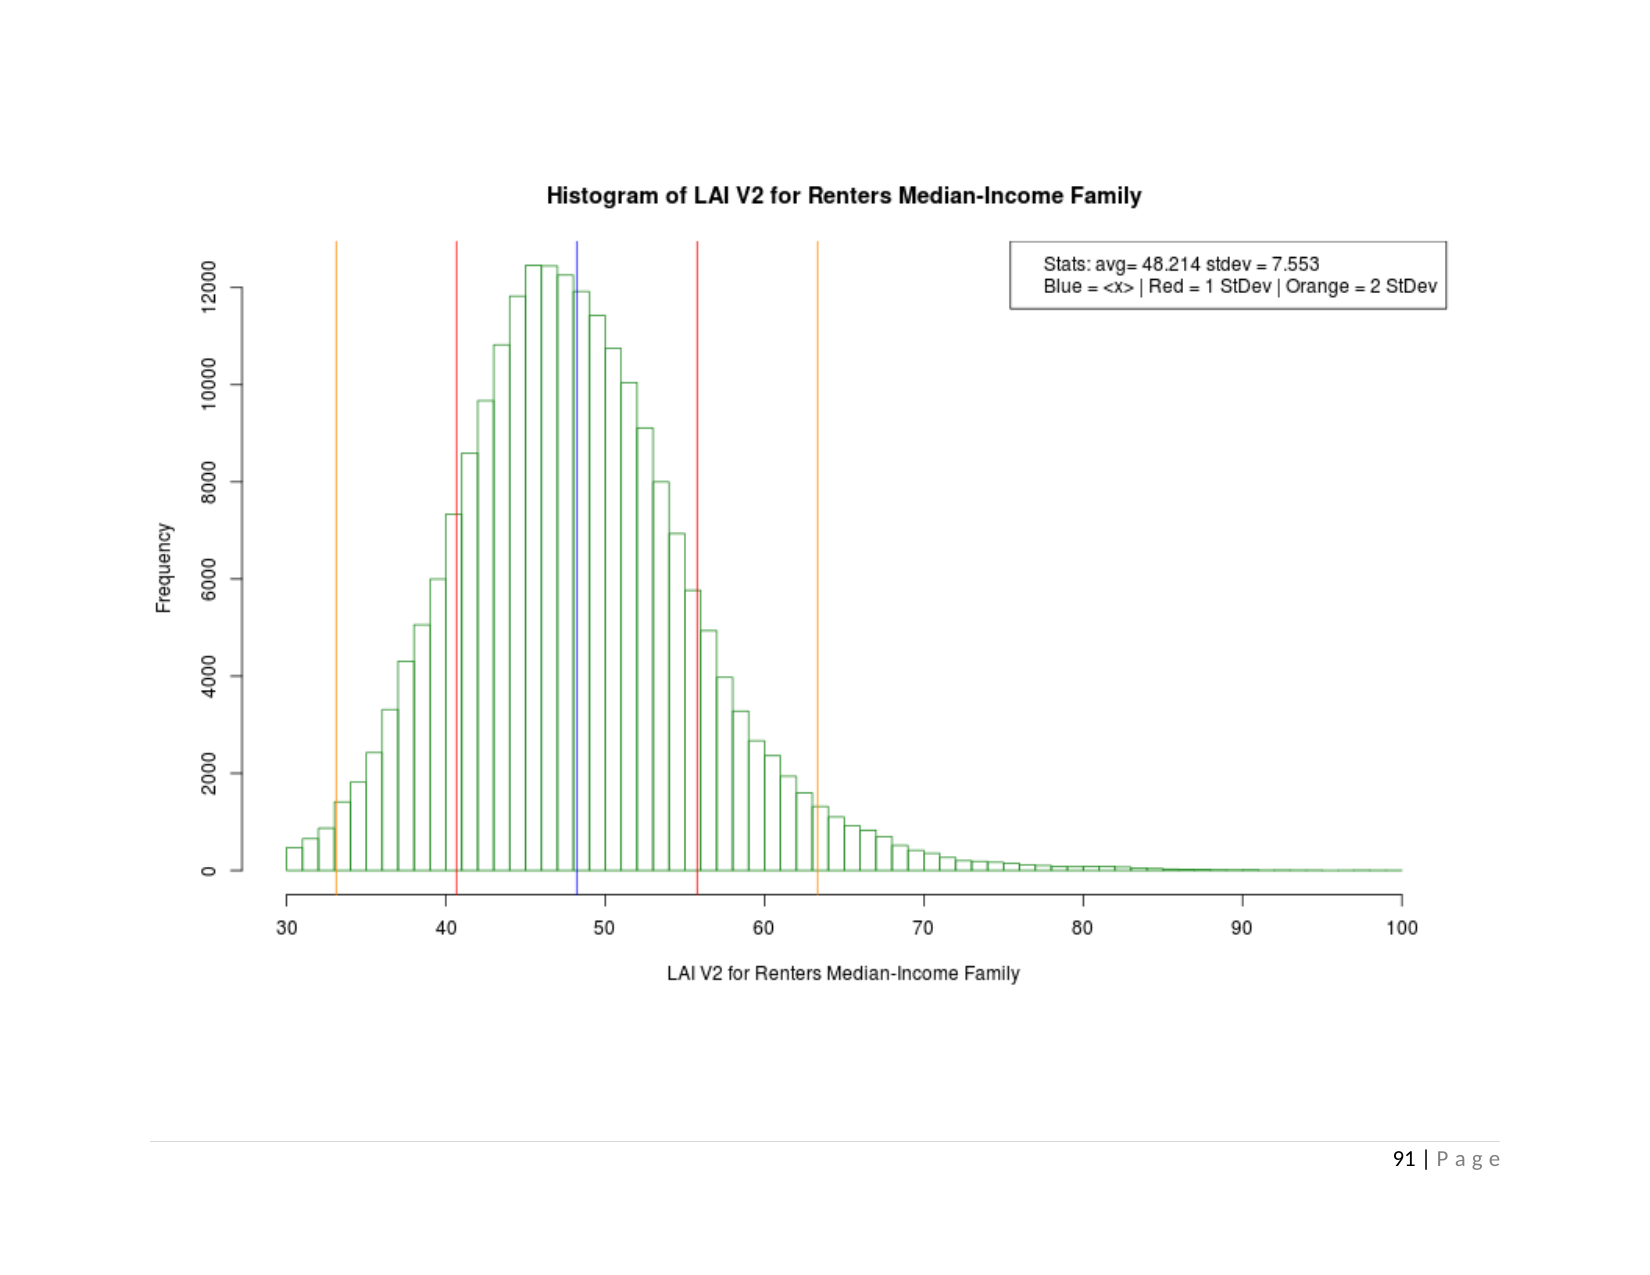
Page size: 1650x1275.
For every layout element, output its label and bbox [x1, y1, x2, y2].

picture [150, 150, 1494, 1010]
